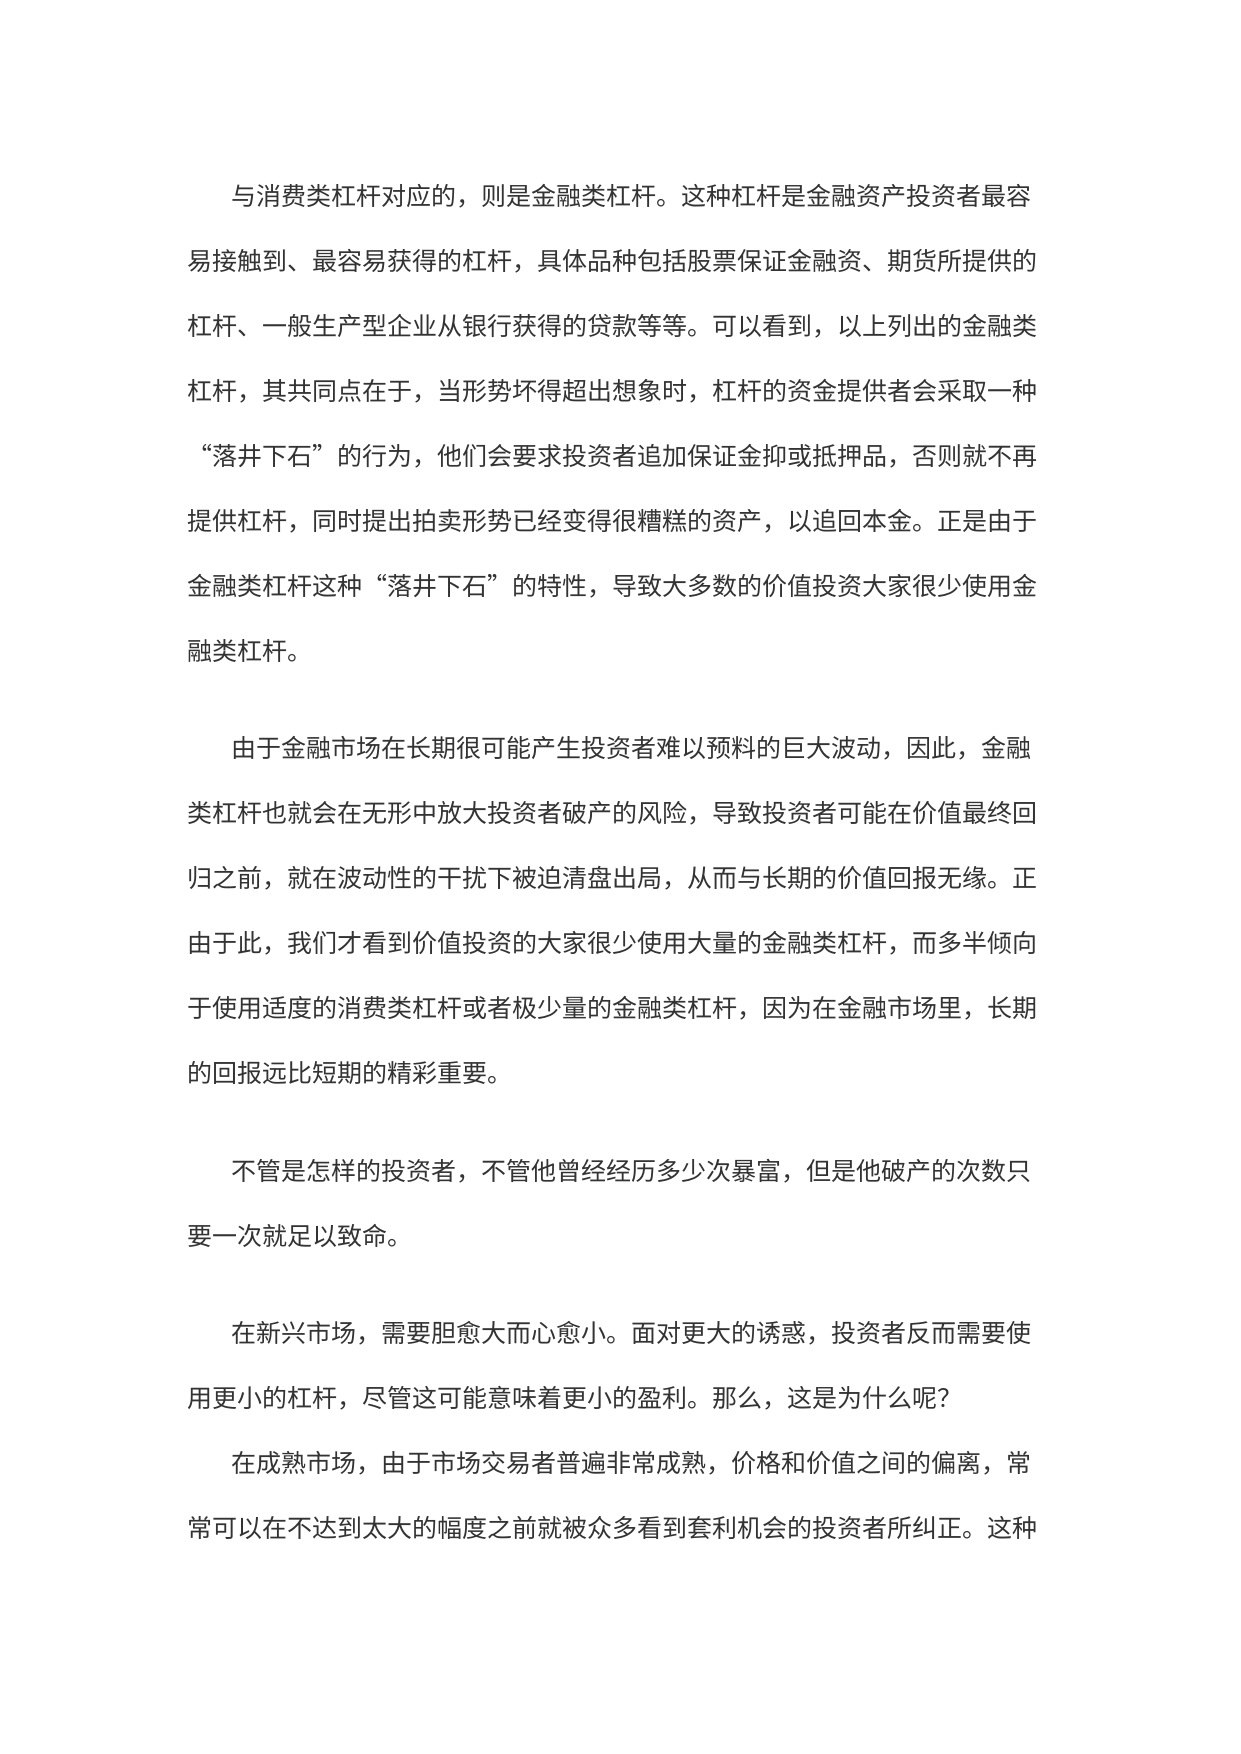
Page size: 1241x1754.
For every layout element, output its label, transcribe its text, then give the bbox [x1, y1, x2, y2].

text 在新兴市场，需要胆愈大而心愈小。面对更大的诱惑，投资者反而需要使用更小的杠杆，尽管这可能意味着更小的盈利。那么，这是为什么呢？ [187, 1299, 1053, 1429]
text 由于金融市场在长期很可能产生投资者难以预料的巨大波动，因此，金融类杠杆也就会在无形中放大投资者破产的风险，导致投资者可能在价值最终回归之前，就在波动性的干扰下被迫清盘出局，从而与长期的价值回报无缘。正由于此，我们才看到价值投资的大家很少使用大量的金融类杠杆，而多半倾向于使用适度的消费类杠杆或者极少量的金融类杠杆，因为在金融市场里，长期的回报远比短期的精彩重要。 [187, 714, 1053, 1104]
text 不管是怎样的投资者，不管他曾经经历多少次暴富，但是他破产的次数只要一次就足以致命。 [187, 1137, 1053, 1267]
text 与消费类杠杆对应的，则是金融类杠杆。这种杠杆是金融资产投资者最容易接触到、最容易获得的杠杆，具体品种包括股票保证金融资、期货所提供的杠杆、一般生产型企业从银行获得的贷款等等。可以看到，以上列出的金融类杠杆，其共同点在于，当形势坏得超出想象时，杠杆的资金提供者会采取一种“落井下石”的行为，他们会要求投资者追加保证金抑或抵押品，否则就不再提供杠杆，同时提出拍卖形势已经变得很糟糕的资产，以追回本金。正是由于金融类杠杆这种“落井下石”的特性，导致大多数的价值投资大家很少使用金融类杠杆。 [187, 162, 1053, 682]
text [187, 1429, 1053, 1559]
